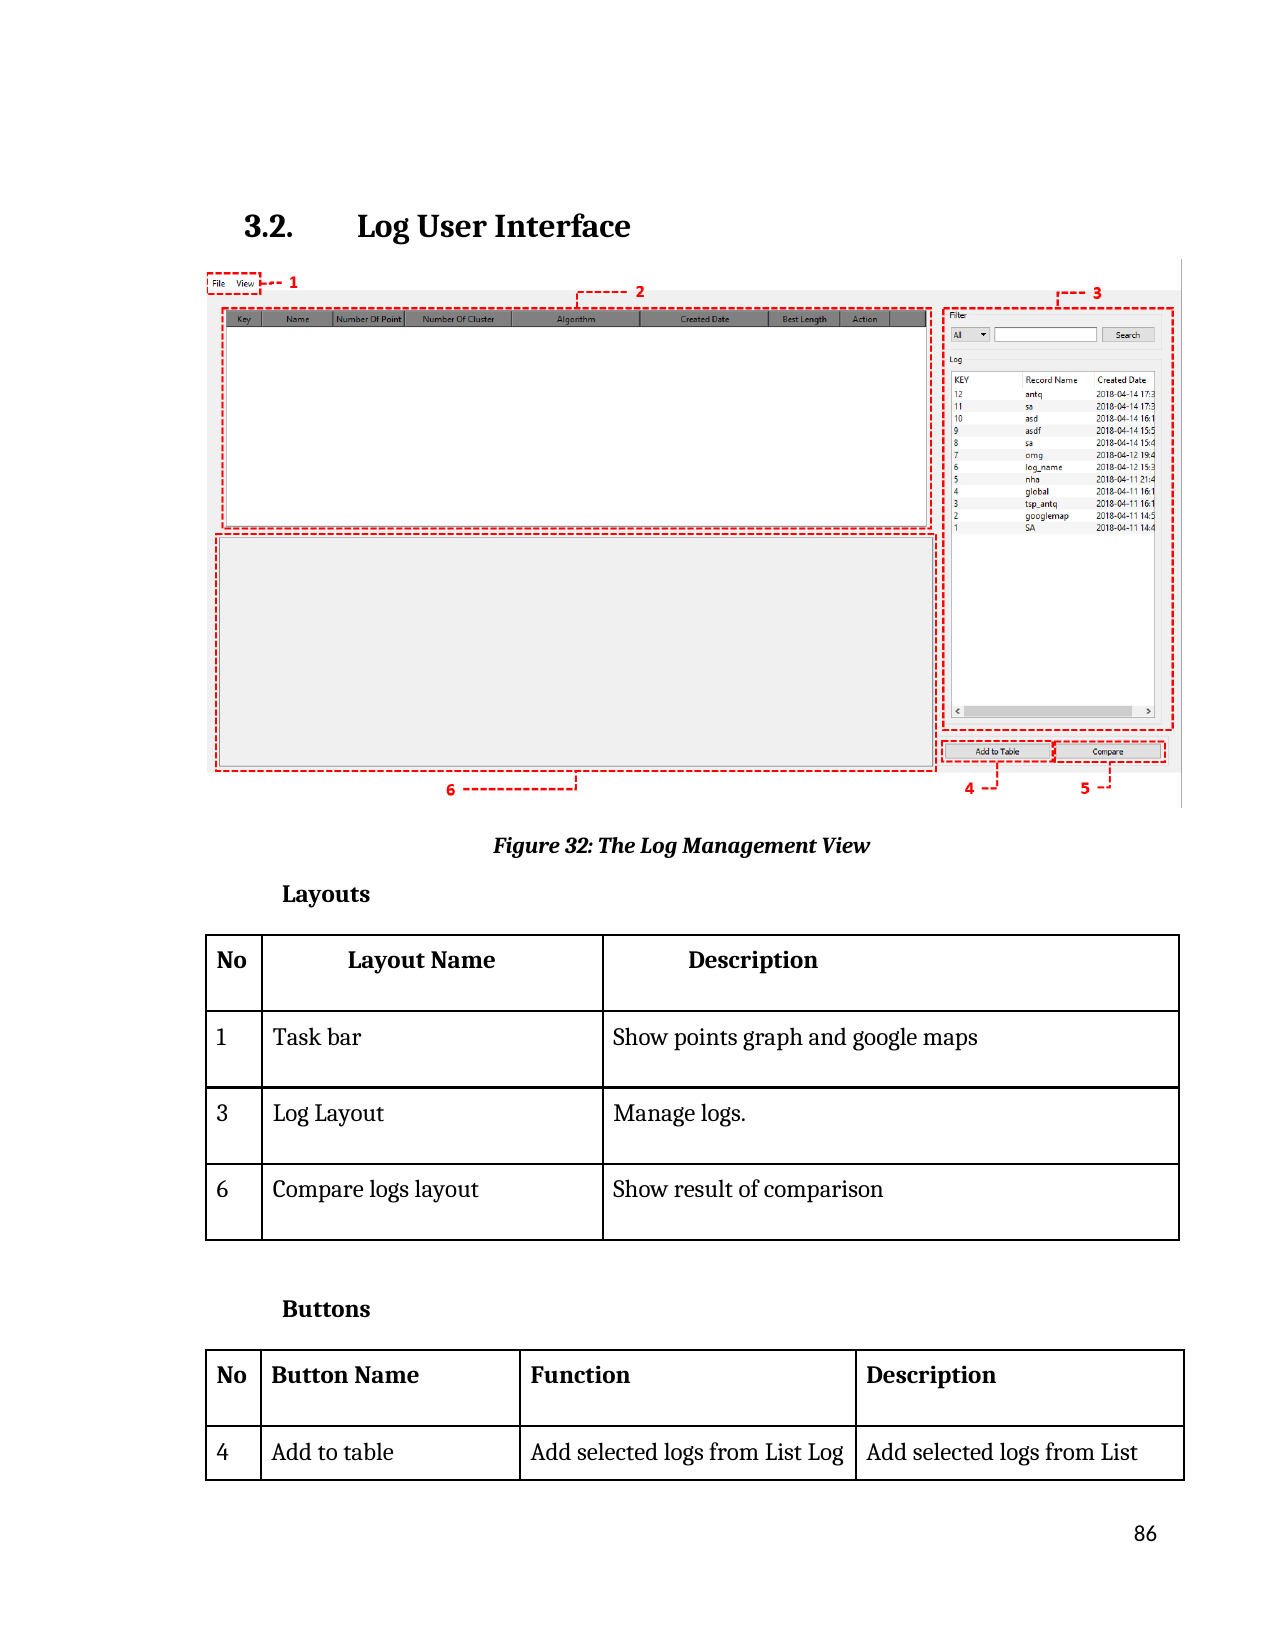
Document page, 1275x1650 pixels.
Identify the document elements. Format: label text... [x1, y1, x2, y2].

table_header Description [604, 936, 1178, 1010]
picture [206, 259, 1182, 808]
table_header Function [521, 1351, 855, 1425]
table_cell 1 [207, 1012, 261, 1086]
table_header Description [857, 1351, 1183, 1425]
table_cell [521, 1427, 855, 1479]
table_cell Add to table [262, 1427, 519, 1479]
table_cell 3 [207, 1089, 261, 1163]
table_header Layout Name [263, 936, 602, 1010]
table_cell 4 [207, 1427, 260, 1479]
table_cell Task bar [263, 1012, 602, 1086]
text Layouts [282, 880, 1157, 908]
table_header No [207, 936, 261, 1010]
table_cell 6 [207, 1165, 261, 1239]
table_cell Log Layout [263, 1089, 602, 1163]
table_cell Manage logs. [604, 1089, 1178, 1163]
subtitle Log User Interface [244, 207, 1157, 245]
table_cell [857, 1427, 1183, 1479]
table_header No [207, 1351, 260, 1425]
table_cell Show points graph and google maps [604, 1012, 1178, 1086]
text Buttons [282, 1295, 1157, 1324]
table_cell Show result of comparison [604, 1165, 1178, 1239]
table_header Button Name [262, 1351, 519, 1425]
table_cell Compare logs layout [263, 1165, 602, 1239]
